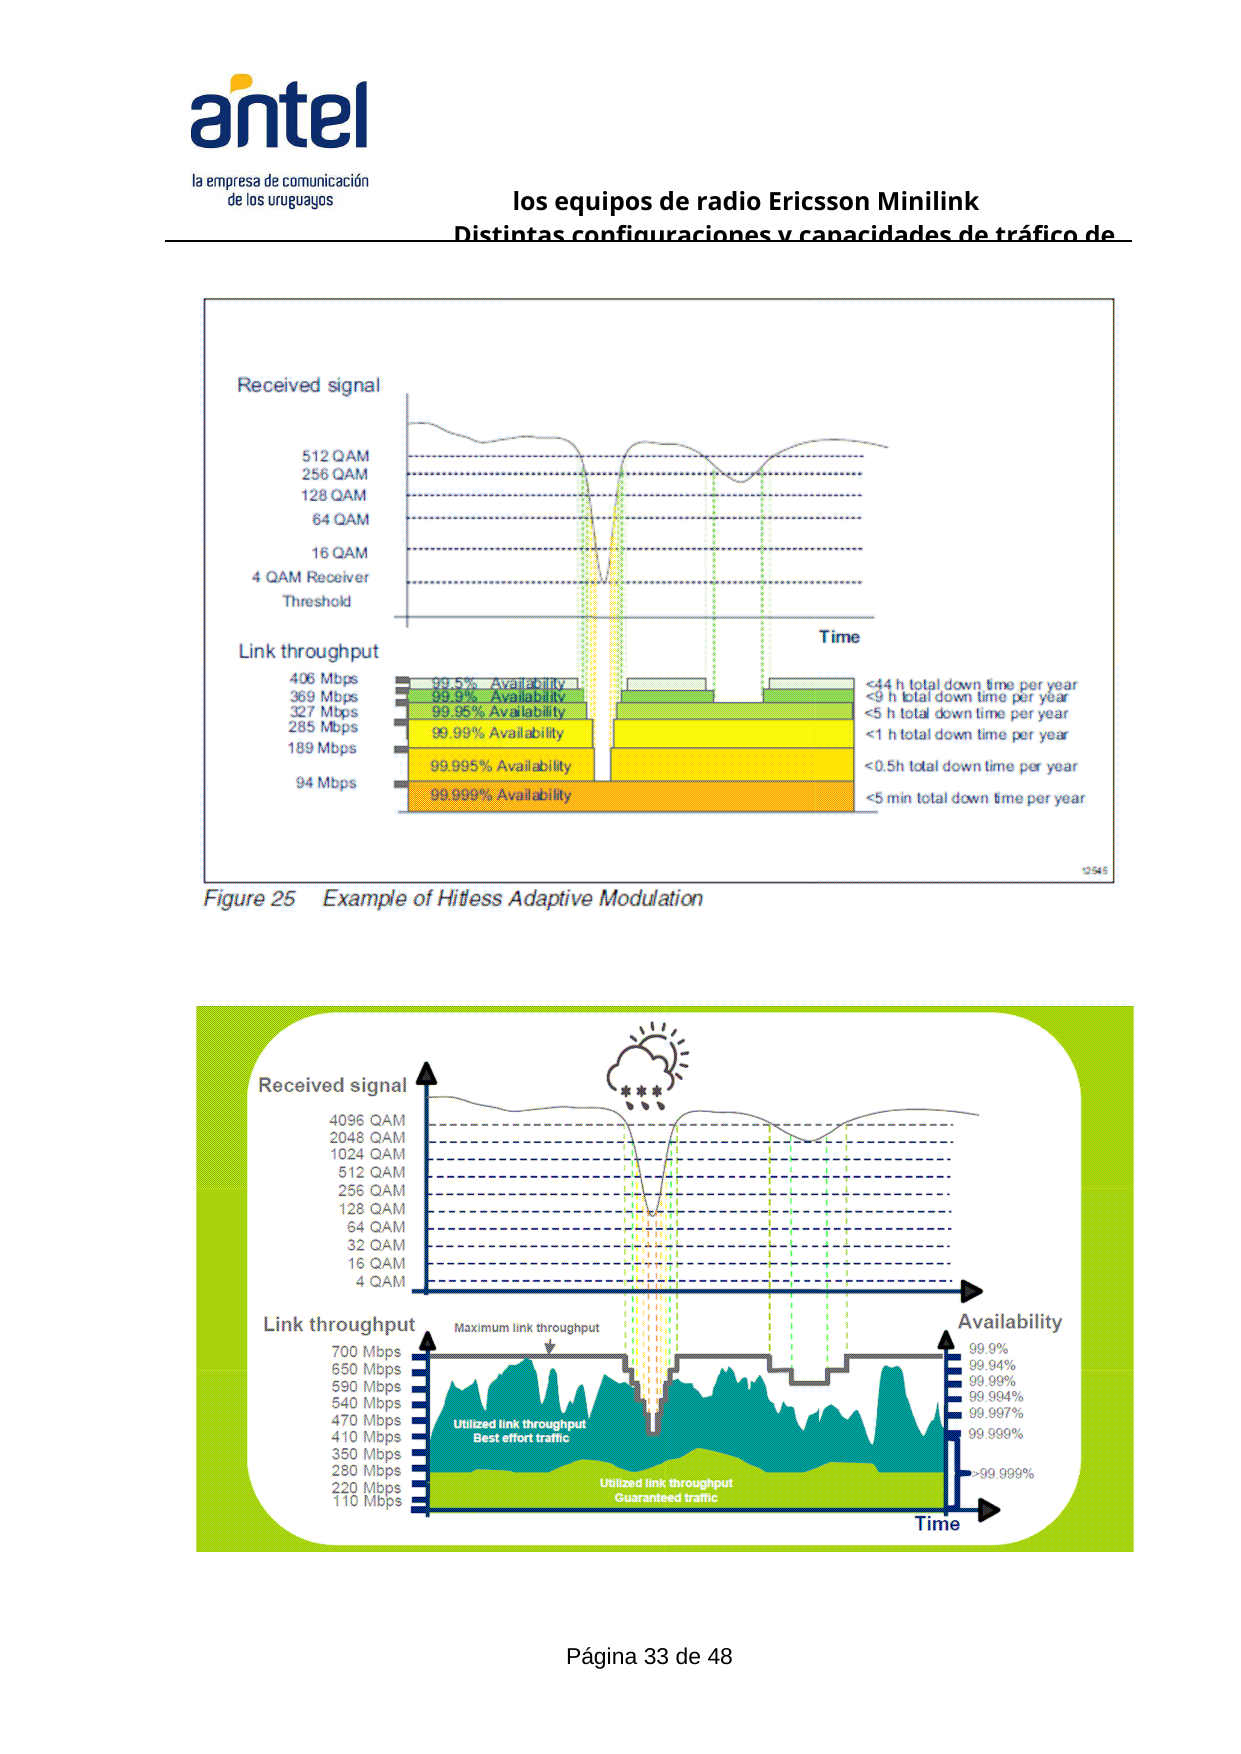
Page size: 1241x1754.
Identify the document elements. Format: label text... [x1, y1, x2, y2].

table_header los equipos de radio Ericsson Minilink Distintas configuraciones y capacidades de tráfico de Texto: Ing. Juan Carlos Sturzenegger Marzo de 2024 [165, 74, 1132, 240]
text Página 33 de 48 [150, 1639, 732, 1671]
picture [196, 292, 1125, 912]
picture [196, 1006, 1134, 1552]
picture [190, 73, 369, 211]
